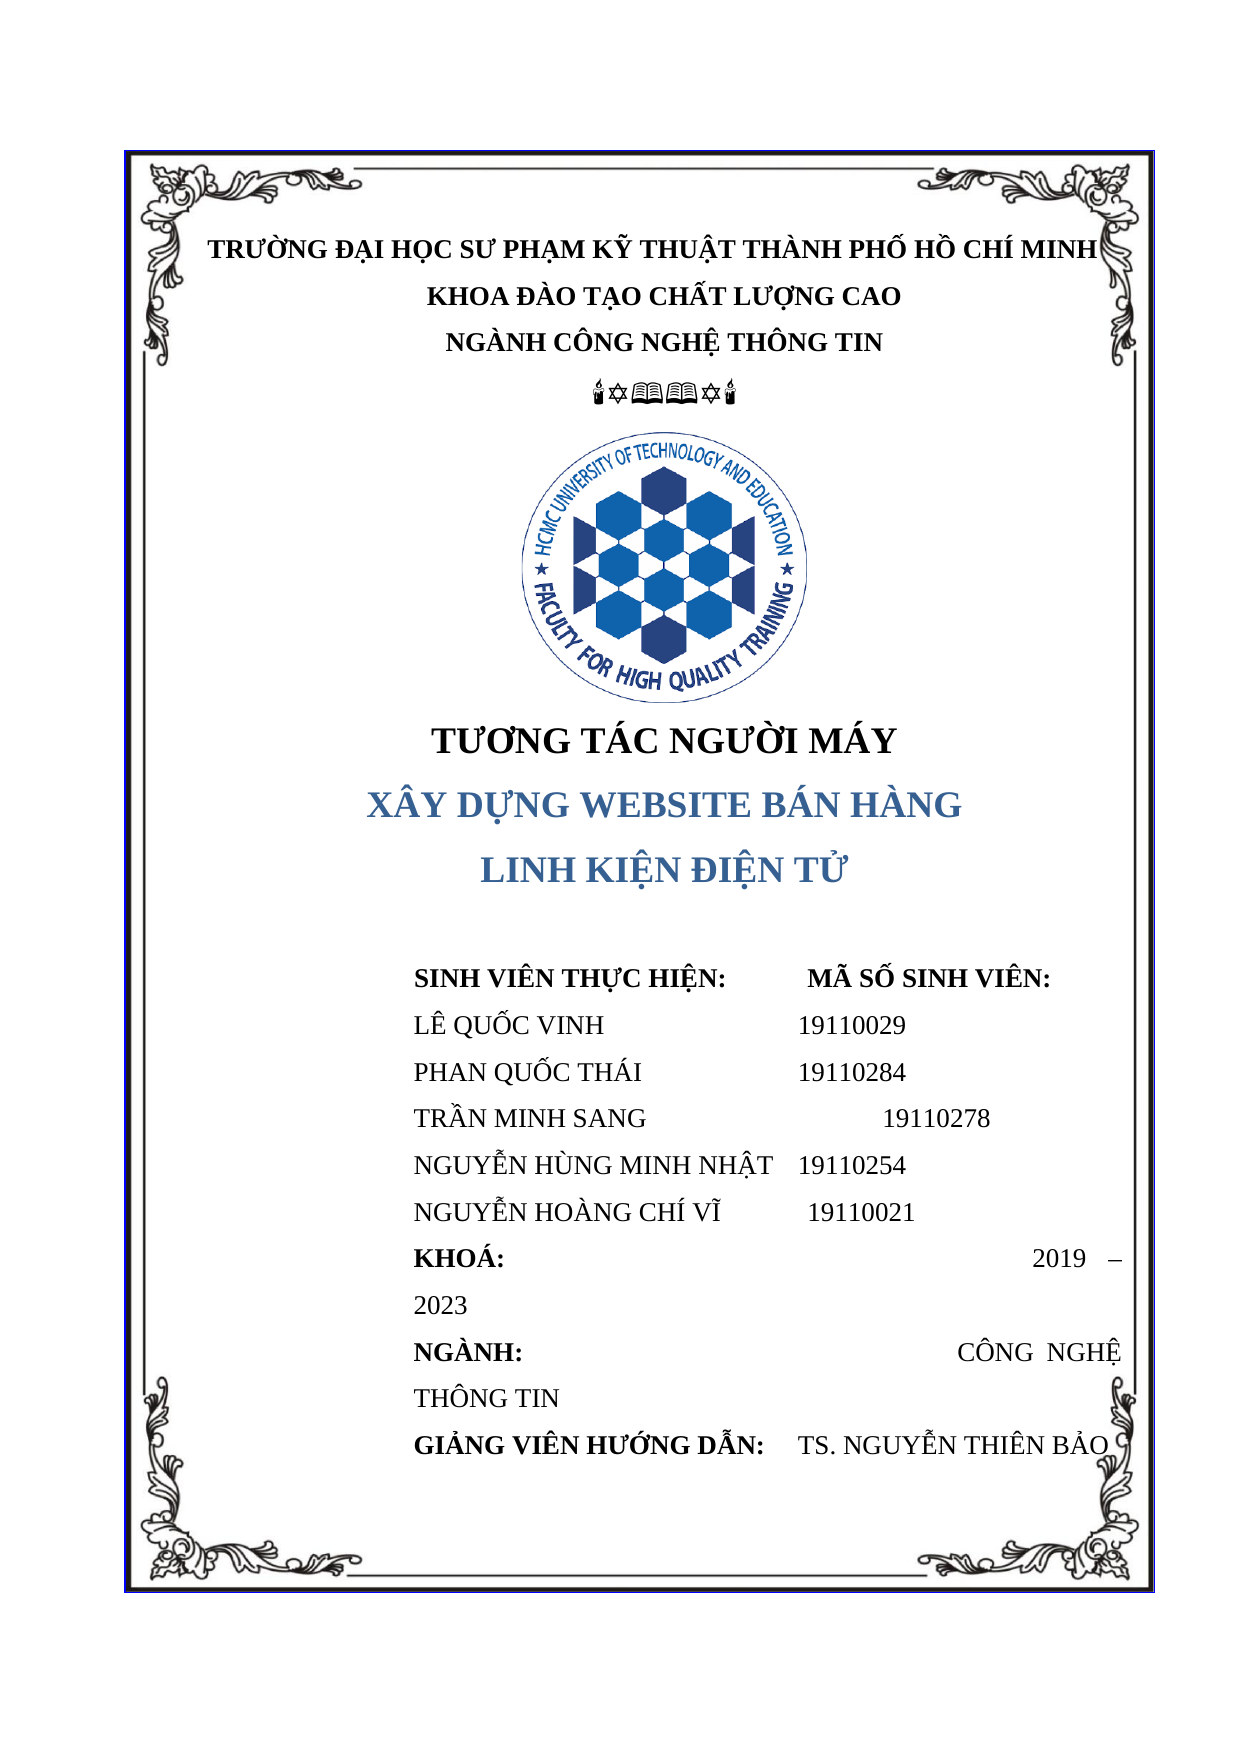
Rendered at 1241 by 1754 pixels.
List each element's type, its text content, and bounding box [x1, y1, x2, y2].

text GIẢNG VIÊN HƯỚNG DẪN: TS. NGUYỄN THIÊN BẢO [413, 1429, 1122, 1460]
text TRƯỜNG ĐẠI HỌC SƯ PHẠM KỸ THUẬT THÀNH PHỐ HỒ CHÍ MINH [207, 233, 1122, 264]
text NGUYỄN HOÀNG CHÍ VĨ 19110021 [413, 1196, 1122, 1227]
text LÊ QUỐC VINH 19110029 [413, 1009, 1122, 1040]
text TRẦN MINH SANG 19110278 [413, 1102, 1122, 1133]
text 🕯✡🕮🕮✡🕯 [207, 373, 1122, 413]
text NGÀNH CÔNG NGHỆ THÔNG TIN [207, 326, 1122, 357]
text NGUYỄN HÙNG MINH NHẬT 19110254 [413, 1149, 1122, 1180]
text KHOA ĐÀO TẠO CHẤT LƯỢNG CAO [207, 280, 1122, 311]
text NGÀNH: CÔNG NGHỆ THÔNG TIN [413, 1336, 1122, 1413]
picture [126, 151, 1154, 1592]
title LINH KIỆN ĐIỆN TỬ [207, 847, 1122, 891]
title TƯƠNG TÁC NGƯỜI MÁY [207, 718, 1122, 761]
text SINH VIÊN THỰC HIỆN: MÃ SỐ SINH VIÊN: [414, 962, 1122, 993]
text KHOÁ: 2019 – 2023 [413, 1242, 1122, 1320]
text PHAN QUỐC THÁI 19110284 [413, 1056, 1122, 1087]
title XÂY DỰNG WEBSITE BÁN HÀNG [207, 783, 1122, 826]
